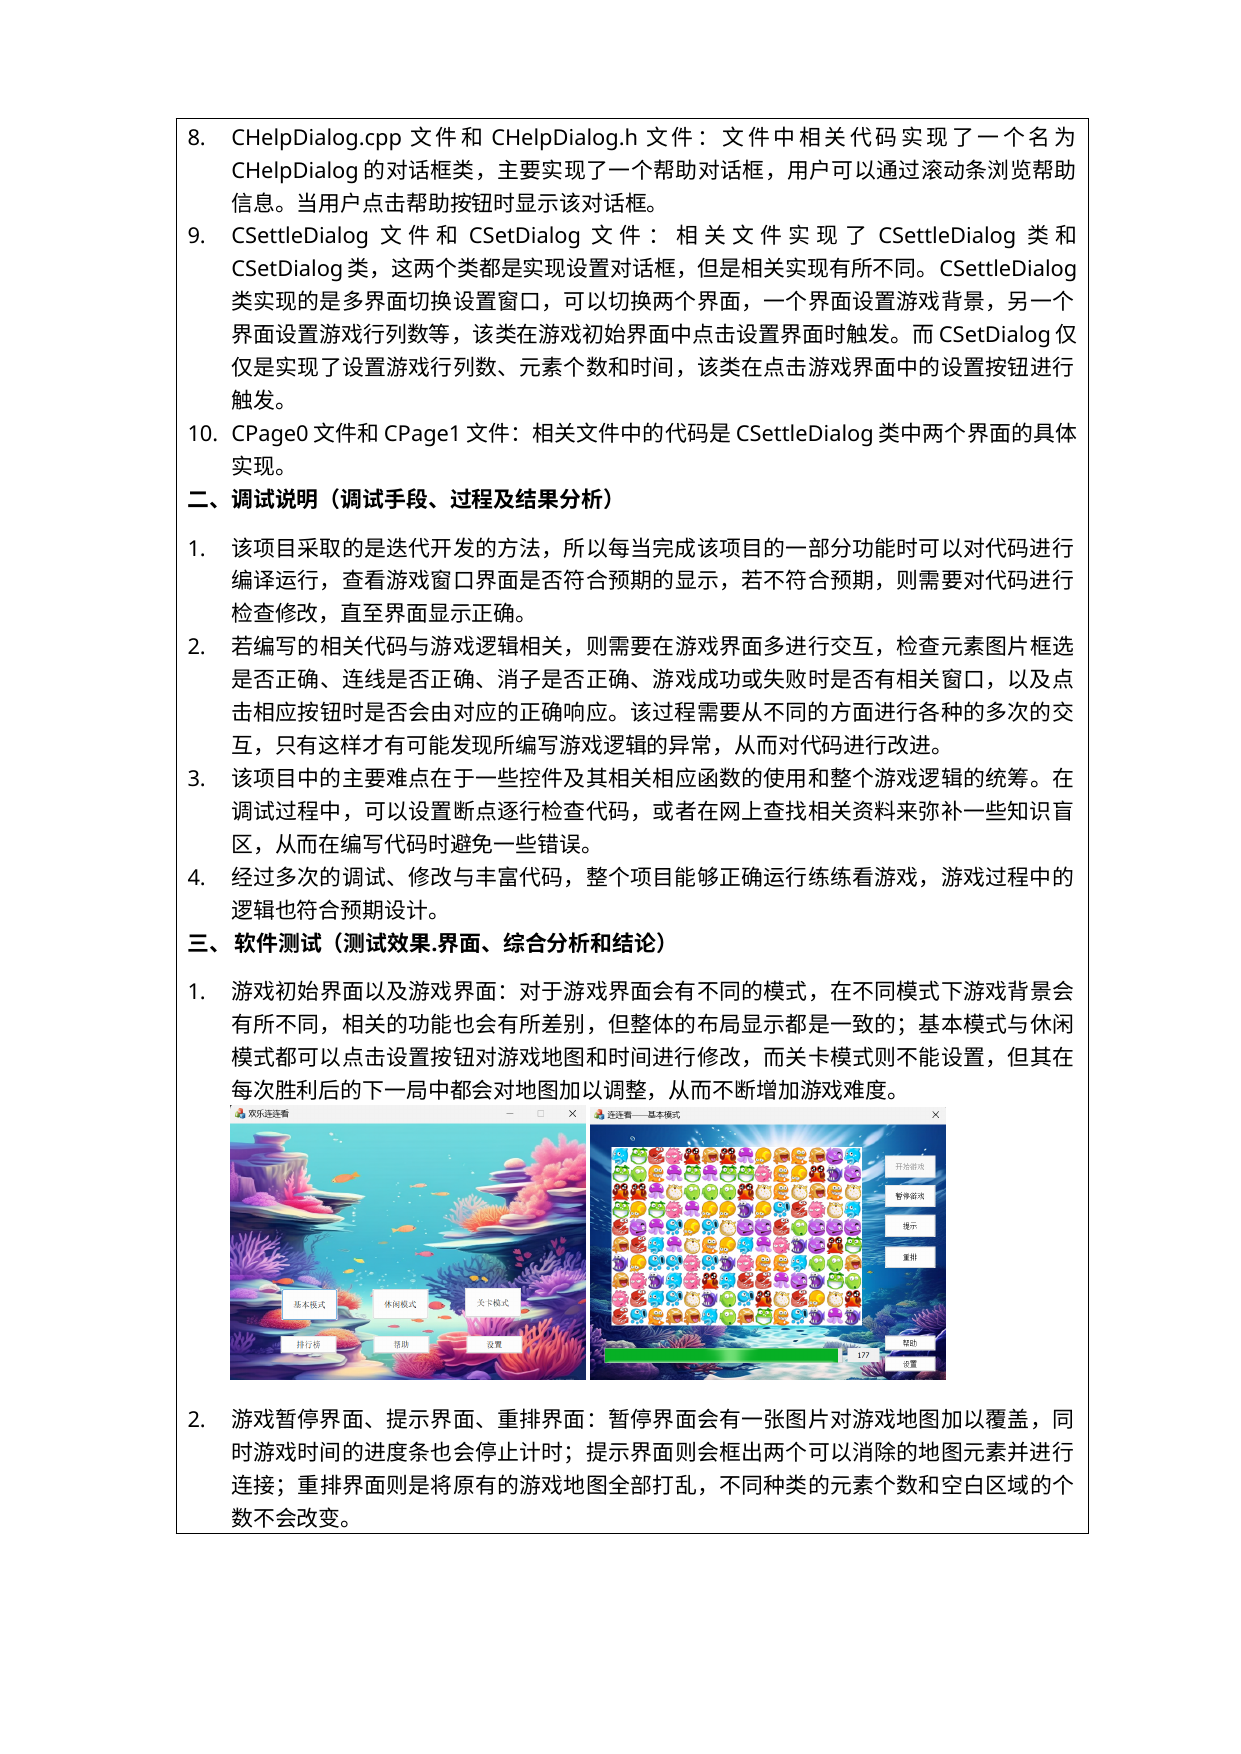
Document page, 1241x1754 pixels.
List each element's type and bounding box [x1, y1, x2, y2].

table_cell [177, 119, 1088, 1533]
picture [590, 1107, 946, 1380]
picture [230, 1105, 586, 1380]
